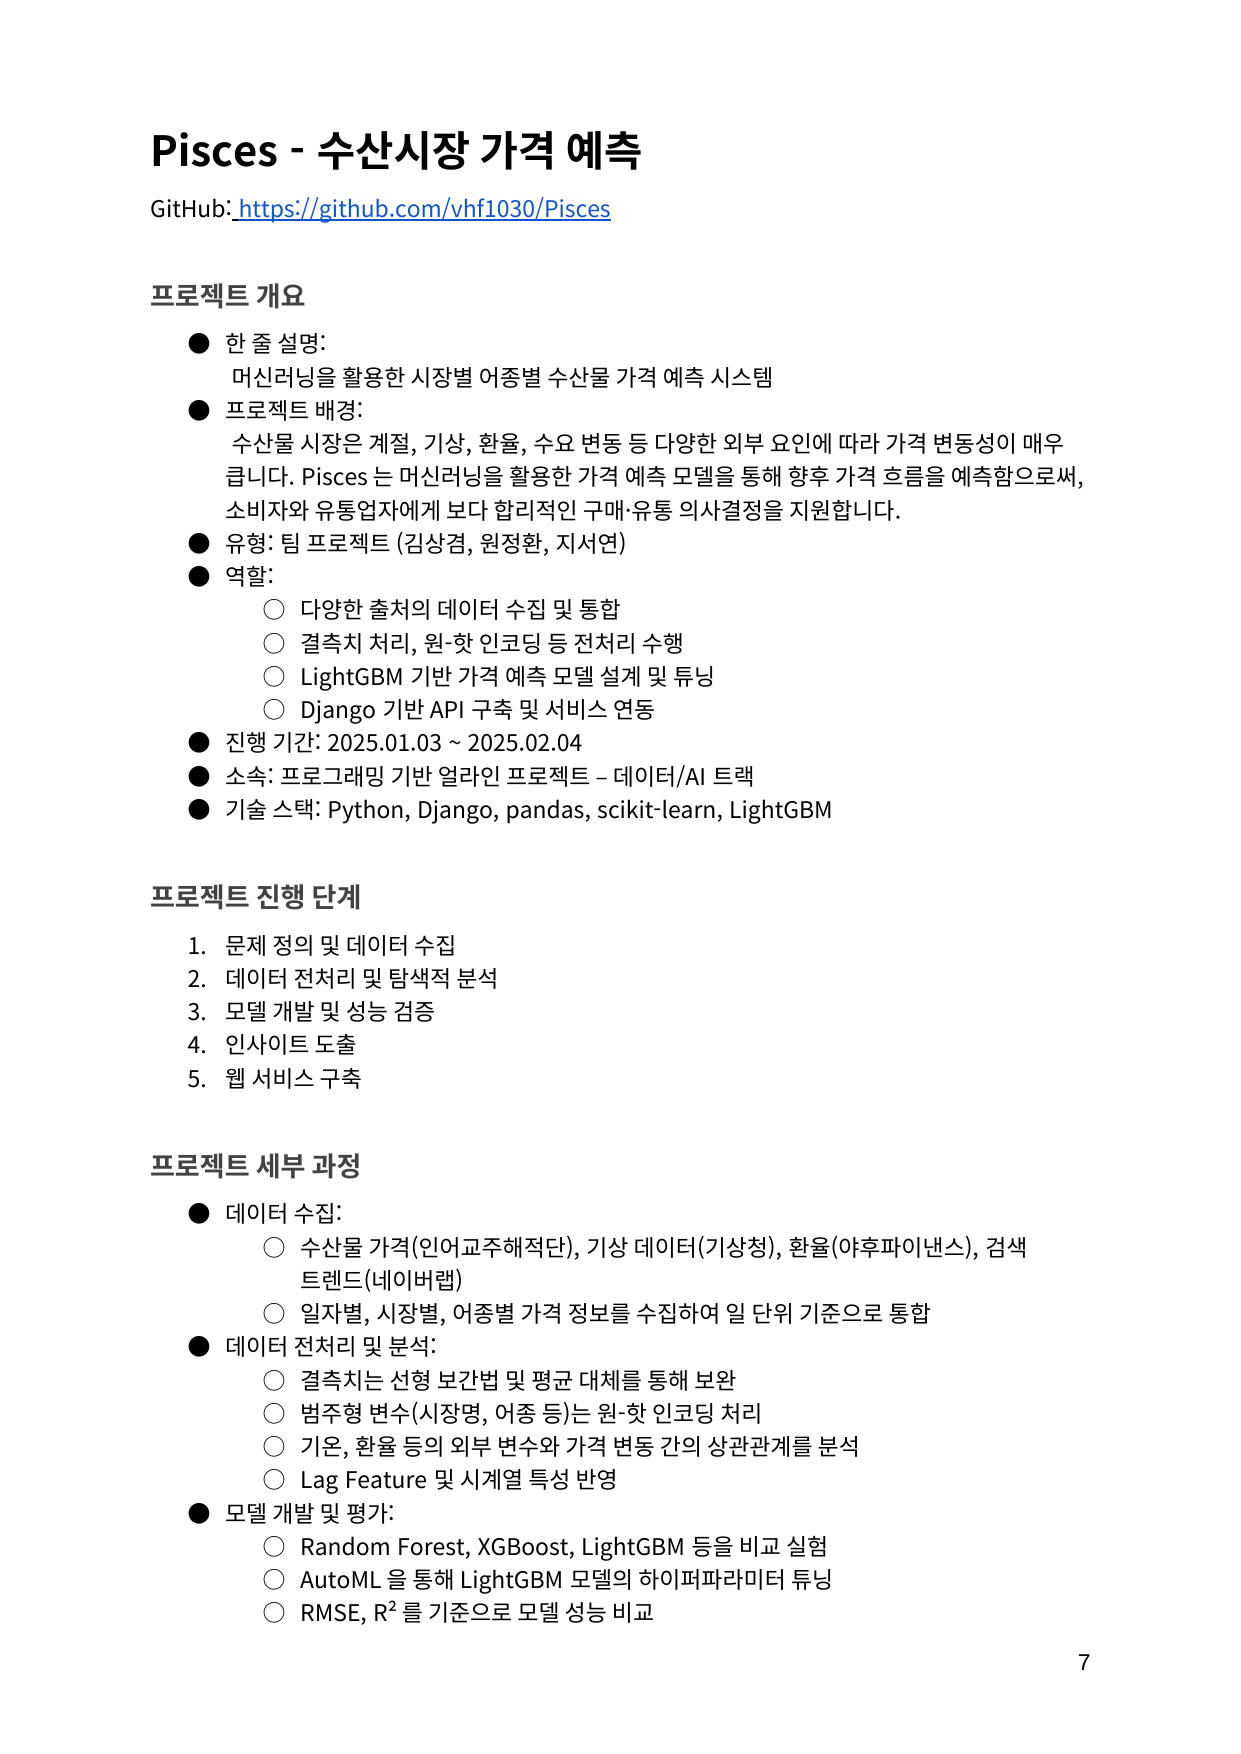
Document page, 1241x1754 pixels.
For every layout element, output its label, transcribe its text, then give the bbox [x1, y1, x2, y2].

list 프로젝트 배경: 수산물 시장은 계절, 기상, 환율, 수요 변동 등 다양한 외부 요인에 따라 가격 변동성이 매우 큽니다. Pisces는 머신러닝을 활용한 가격 예측 모델을 통해 향후 가격 흐름을 예측함으로써, 소비자와 유통업자에게 보다 합리적인 구매·유통 의사결정을 지원합니다. [187, 393, 1090, 526]
list 수산물 가격(인어교주해적단), 기상 데이터(기상청), 환율(야후파이낸스), 검색 트렌드(네이버랩) [262, 1229, 1090, 1296]
list 일자별, 시장별, 어종별 가격 정보를 수집하여 일 단위 기준으로 통합 [262, 1296, 1090, 1329]
list RMSE, R²를 기준으로 모델 성능 비교 [262, 1595, 1090, 1628]
list 역할: [187, 559, 1090, 592]
list 다양한 출처의 데이터 수집 및 통합 [262, 592, 1090, 625]
list 결측치 처리, 원-핫 인코딩 등 전처리 수행 [262, 625, 1090, 659]
list 데이터 전처리 및 분석: [187, 1329, 1090, 1362]
list AutoML을 통해 LightGBM 모델의 하이퍼파라미터 튜닝 [262, 1562, 1090, 1595]
list 모델 개발 및 성능 검증 [187, 994, 1090, 1027]
subtitle 프로젝트 개요 [150, 275, 1090, 314]
subtitle 프로젝트 진행 단계 [150, 876, 1090, 915]
list Random Forest, XGBoost, LightGBM 등을 비교 실험 [262, 1529, 1090, 1562]
list 기술 스택: Python, Django, pandas, scikit-learn, LightGBM [187, 792, 1090, 825]
list 진행 기간: 2025.01.03 ~ 2025.02.04 [187, 725, 1090, 758]
list 유형: 팀 프로젝트 (김상겸, 원정환, 지서연) [187, 526, 1090, 559]
list 모델 개발 및 평가: [187, 1495, 1090, 1529]
list LightGBM 기반 가격 예측 모델 설계 및 튜닝 [262, 659, 1090, 692]
list Lag Feature 및 시계열 특성 반영 [262, 1462, 1090, 1495]
text GitHub: https://github.com/vhf1030/Pisces [150, 190, 1090, 224]
list 한 줄 설명: 머신러닝을 활용한 시장별 어종별 수산물 가격 예측 시스템 [187, 326, 1090, 393]
subtitle Pisces - 수산시장 가격 예측 [150, 118, 1090, 178]
list 기온, 환율 등의 외부 변수와 가격 변동 간의 상관관계를 분석 [262, 1429, 1090, 1462]
list 결측치는 선형 보간법 및 평균 대체를 통해 보완 [262, 1362, 1090, 1396]
list 소속: 프로그래밍 기반 얼라인 프로젝트 – 데이터/AI 트랙 [187, 758, 1090, 792]
list 웹 서비스 구축 [187, 1060, 1090, 1094]
list 문제 정의 및 데이터 수집 [187, 927, 1090, 961]
subtitle 프로젝트 세부 과정 [150, 1145, 1090, 1184]
list 데이터 전처리 및 탐색적 분석 [187, 961, 1090, 994]
list 인사이트 도출 [187, 1027, 1090, 1060]
list 데이터 수집: [187, 1196, 1090, 1229]
list 범주형 변수(시장명, 어종 등)는 원-핫 인코딩 처리 [262, 1396, 1090, 1429]
list Django 기반 API 구축 및 서비스 연동 [262, 692, 1090, 725]
